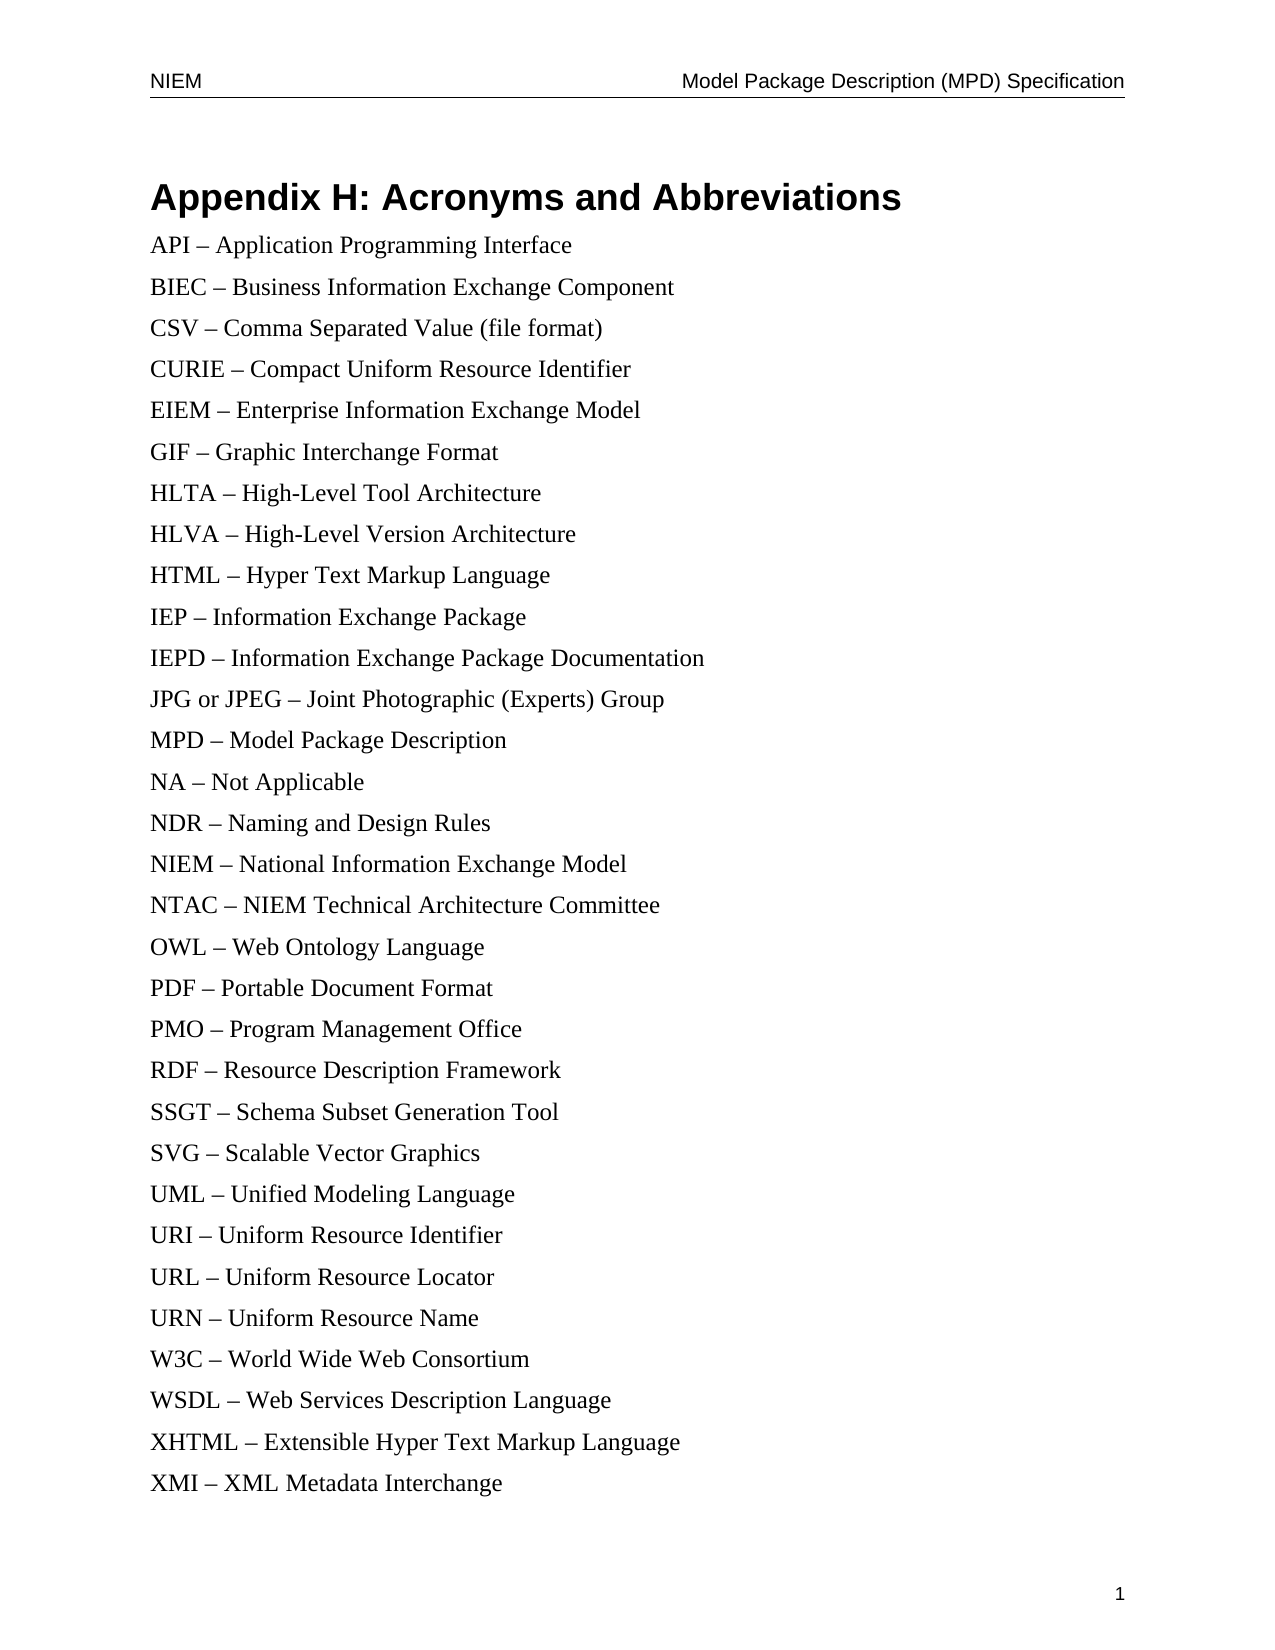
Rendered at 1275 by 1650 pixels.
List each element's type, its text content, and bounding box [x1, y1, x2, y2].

text HLTA – High-Level Tool Architecture [150, 478, 1125, 507]
text EIEM – Enterprise Information Exchange Model [150, 396, 1125, 424]
text URN – Uniform Resource Name [150, 1303, 1125, 1332]
text URL – Uniform Resource Locator [150, 1262, 1125, 1291]
subtitle Acronyms and Abbreviations [150, 175, 1125, 218]
text WSDL – Web Services Description Language [150, 1386, 1125, 1414]
text BIEC – Business Information Exchange Component [150, 272, 1125, 301]
text W3C – World Wide Web Consortium [150, 1344, 1125, 1373]
text NIEM – National Information Exchange Model [150, 849, 1125, 878]
text GIF – Graphic Interchange Format [150, 437, 1125, 466]
text NA – Not Applicable [150, 767, 1125, 796]
text XHTML – Extensible Hyper Text Markup Language [150, 1427, 1125, 1456]
text IEPD – Information Exchange Package Documentation [150, 643, 1125, 672]
text MPD – Model Package Description [150, 726, 1125, 754]
text NDR – Naming and Design Rules [150, 808, 1125, 837]
text OWL – Web Ontology Language [150, 932, 1125, 961]
text UML – Unified Modeling Language [150, 1179, 1125, 1208]
text SVG – Scalable Vector Graphics [150, 1138, 1125, 1167]
text RDF – Resource Description Framework [150, 1056, 1125, 1084]
text HTML – Hyper Text Markup Language [150, 561, 1125, 589]
text HLVA – High-Level Version Architecture [150, 519, 1125, 548]
text CURIE – Compact Uniform Resource Identifier [150, 354, 1125, 383]
text NTAC – NIEM Technical Architecture Committee [150, 891, 1125, 919]
text API – Application Programming Interface [150, 231, 1125, 259]
text XMI – XML Metadata Interchange [150, 1468, 1125, 1497]
text CSV – Comma Separated Value (file format) [150, 313, 1125, 342]
text URI – Uniform Resource Identifier [150, 1221, 1125, 1249]
text JPG or JPEG – Joint Photographic (Experts) Group [150, 684, 1125, 713]
text PDF – Portable Document Format [150, 973, 1125, 1002]
text SSGT – Schema Subset Generation Tool [150, 1097, 1125, 1126]
text PMO – Program Management Office [150, 1014, 1125, 1043]
text IEP – Information Exchange Package [150, 602, 1125, 631]
